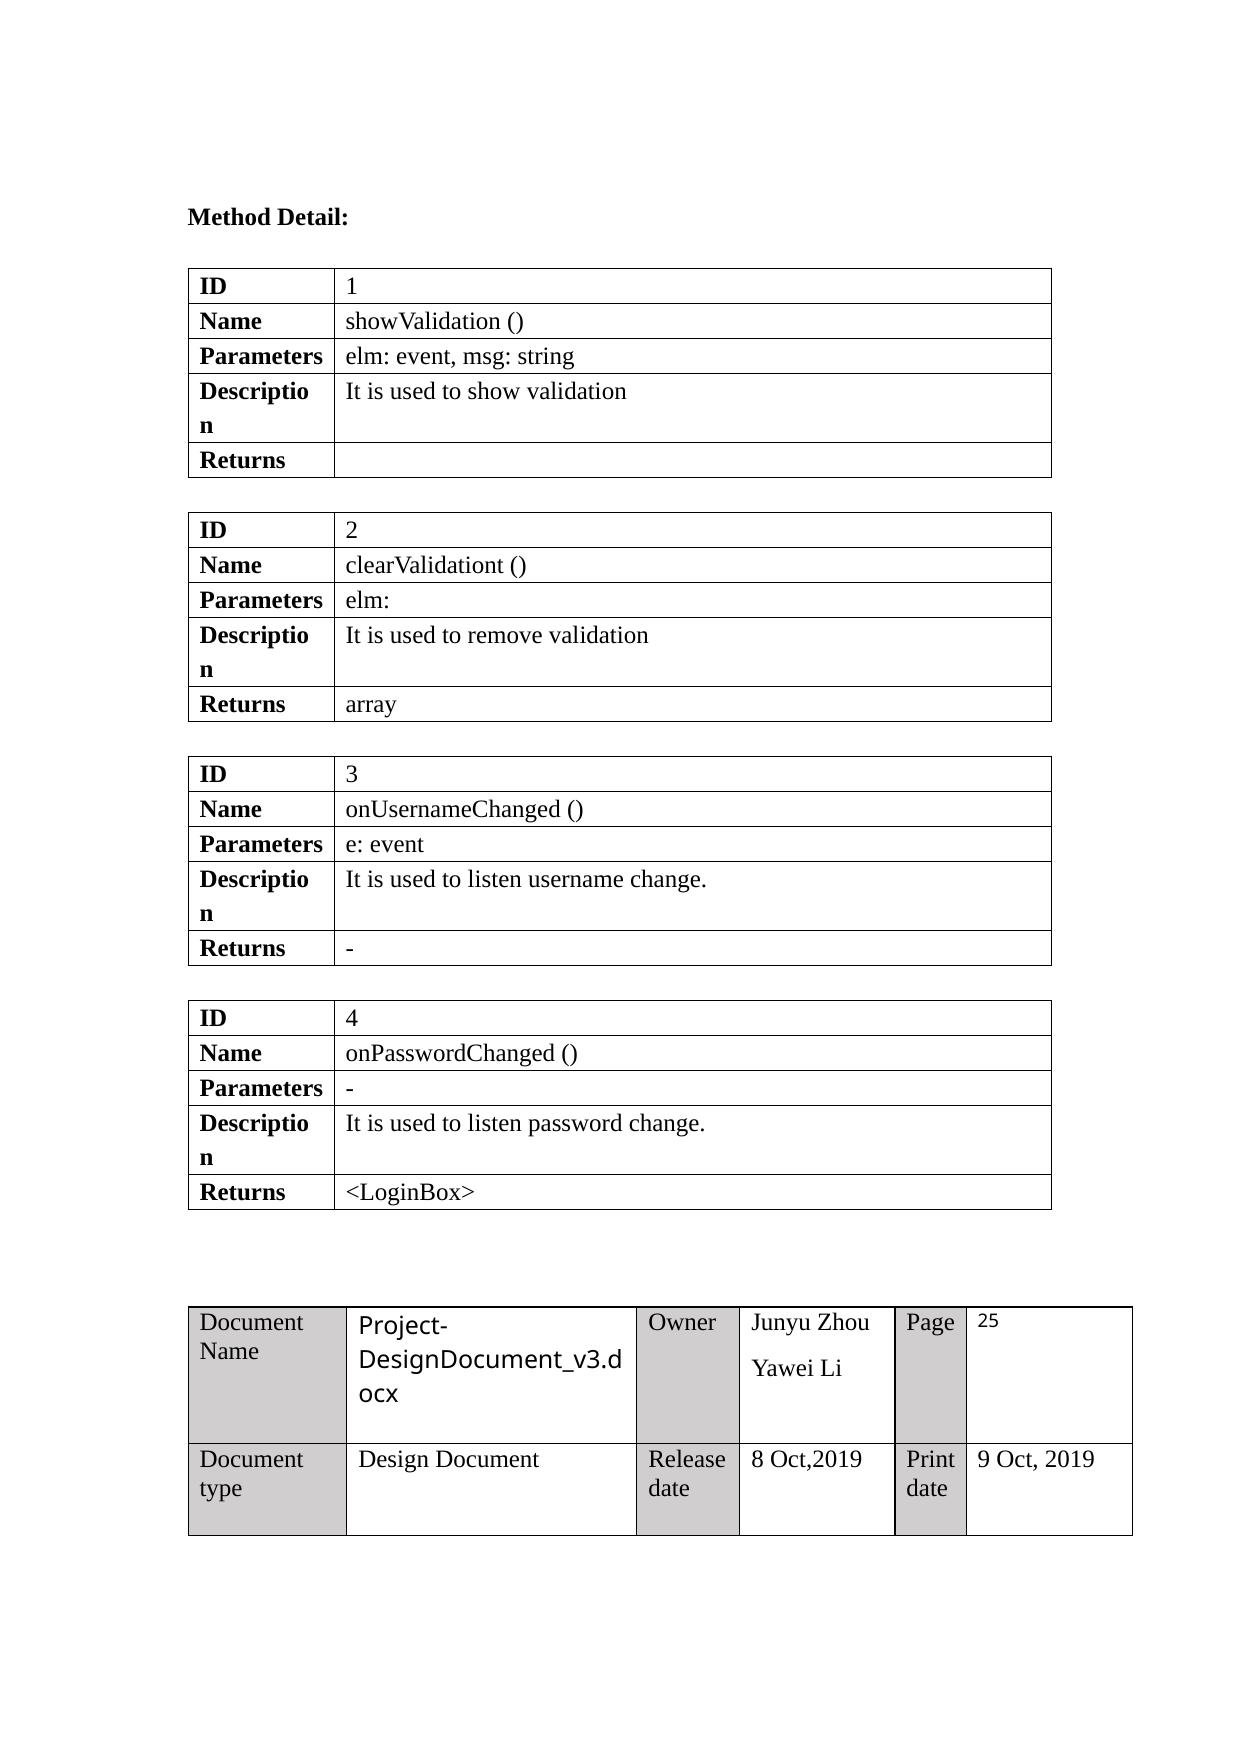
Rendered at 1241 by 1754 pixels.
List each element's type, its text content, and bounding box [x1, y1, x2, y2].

table_header 3 [335, 757, 1051, 791]
table_cell Description [189, 618, 334, 686]
table_cell clearValidationt () [335, 548, 1051, 582]
table_cell Name [189, 548, 334, 582]
table_cell Description [189, 374, 334, 442]
table_cell Returns [189, 443, 334, 477]
table_cell Description [189, 1106, 334, 1173]
table_cell Returns [189, 931, 334, 964]
table_cell It is used to show validation [335, 374, 1051, 442]
table_cell Returns [189, 1175, 334, 1208]
table_header ID [189, 757, 334, 791]
table_header ID [189, 513, 334, 547]
table_cell Parameters [189, 583, 334, 617]
table_cell Name [189, 1036, 334, 1069]
table_cell [335, 443, 1051, 477]
table_header ID [189, 1001, 334, 1034]
table_cell - [335, 1071, 1051, 1104]
table_cell onUsernameChanged () [335, 792, 1051, 826]
table_cell showValidation () [335, 304, 1051, 338]
table_cell It is used to remove validation [335, 618, 1051, 686]
table_cell array [335, 687, 1051, 721]
table_cell <LoginBox> [335, 1175, 1051, 1208]
table_cell onPasswordChanged () [335, 1036, 1051, 1069]
table_cell elm: event, msg: string [335, 339, 1051, 373]
table_cell It is used to listen password change. [335, 1106, 1051, 1173]
table_cell Name [189, 792, 334, 826]
table_cell Name [189, 304, 334, 338]
table_header 2 [335, 513, 1051, 547]
table_cell - [335, 931, 1051, 964]
table_cell Parameters [189, 827, 334, 861]
table_header 1 [335, 269, 1051, 303]
table_header 4 [335, 1001, 1051, 1034]
text Method Detail: [187, 200, 1053, 234]
table_cell e: event [335, 827, 1051, 861]
table_cell Returns [189, 687, 334, 721]
table_cell Parameters [189, 1071, 334, 1104]
table_cell It is used to listen username change. [335, 862, 1051, 929]
table_cell Parameters [189, 339, 334, 373]
table_cell elm: [335, 583, 1051, 617]
table_cell Description [189, 862, 334, 929]
table_header ID [189, 269, 334, 303]
